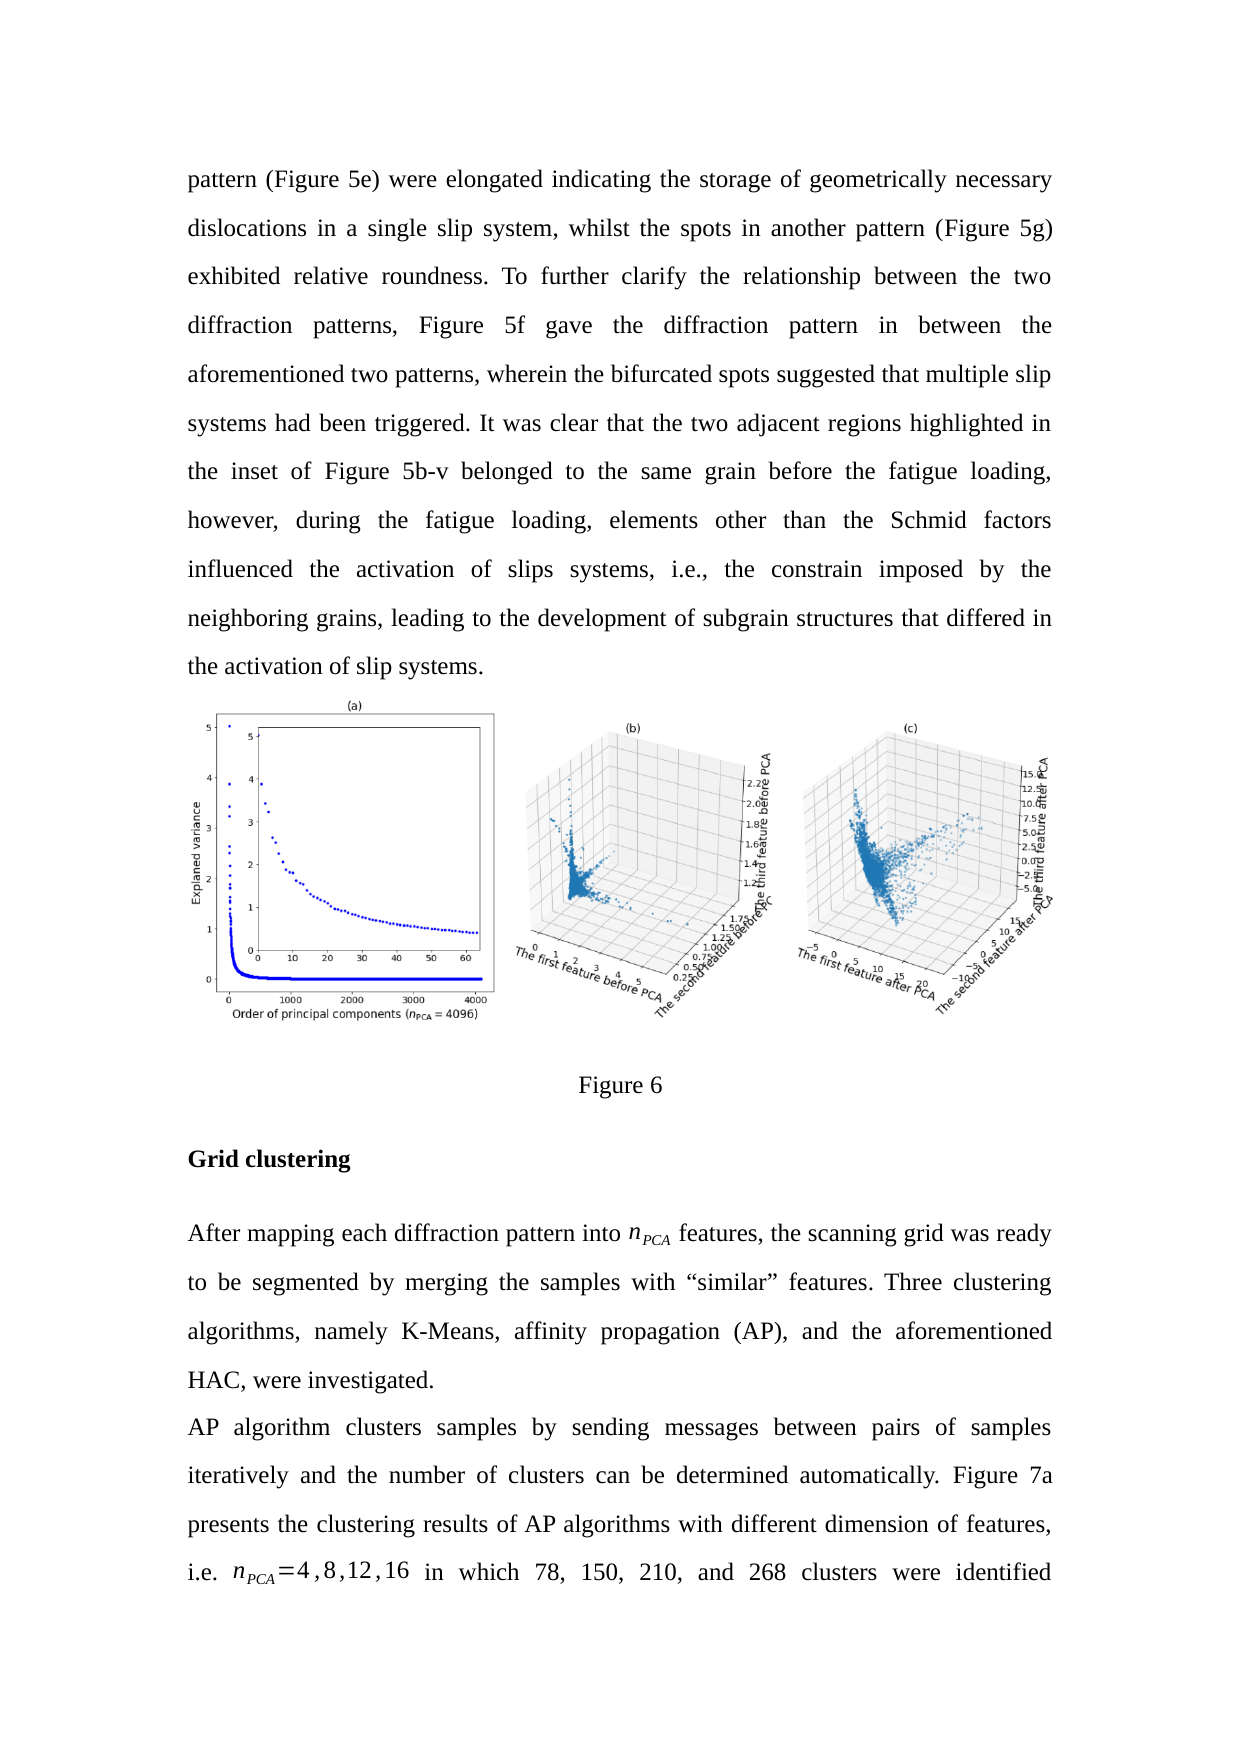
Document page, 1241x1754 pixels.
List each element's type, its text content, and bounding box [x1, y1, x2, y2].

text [187, 1410, 1053, 1588]
text After mapping each diffraction pattern into features, the scanning grid was ready to be segmented by merging the samples with “similar” features. Three clustering algorithms, namely K-Means, affinity propagation (AP), and the aforementioned HAC, were investigated. [187, 1217, 1053, 1395]
picture [187, 696, 1053, 1026]
text Figure 6 [187, 1069, 1053, 1101]
subtitle Grid clustering [187, 1143, 1053, 1175]
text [187, 162, 1053, 682]
